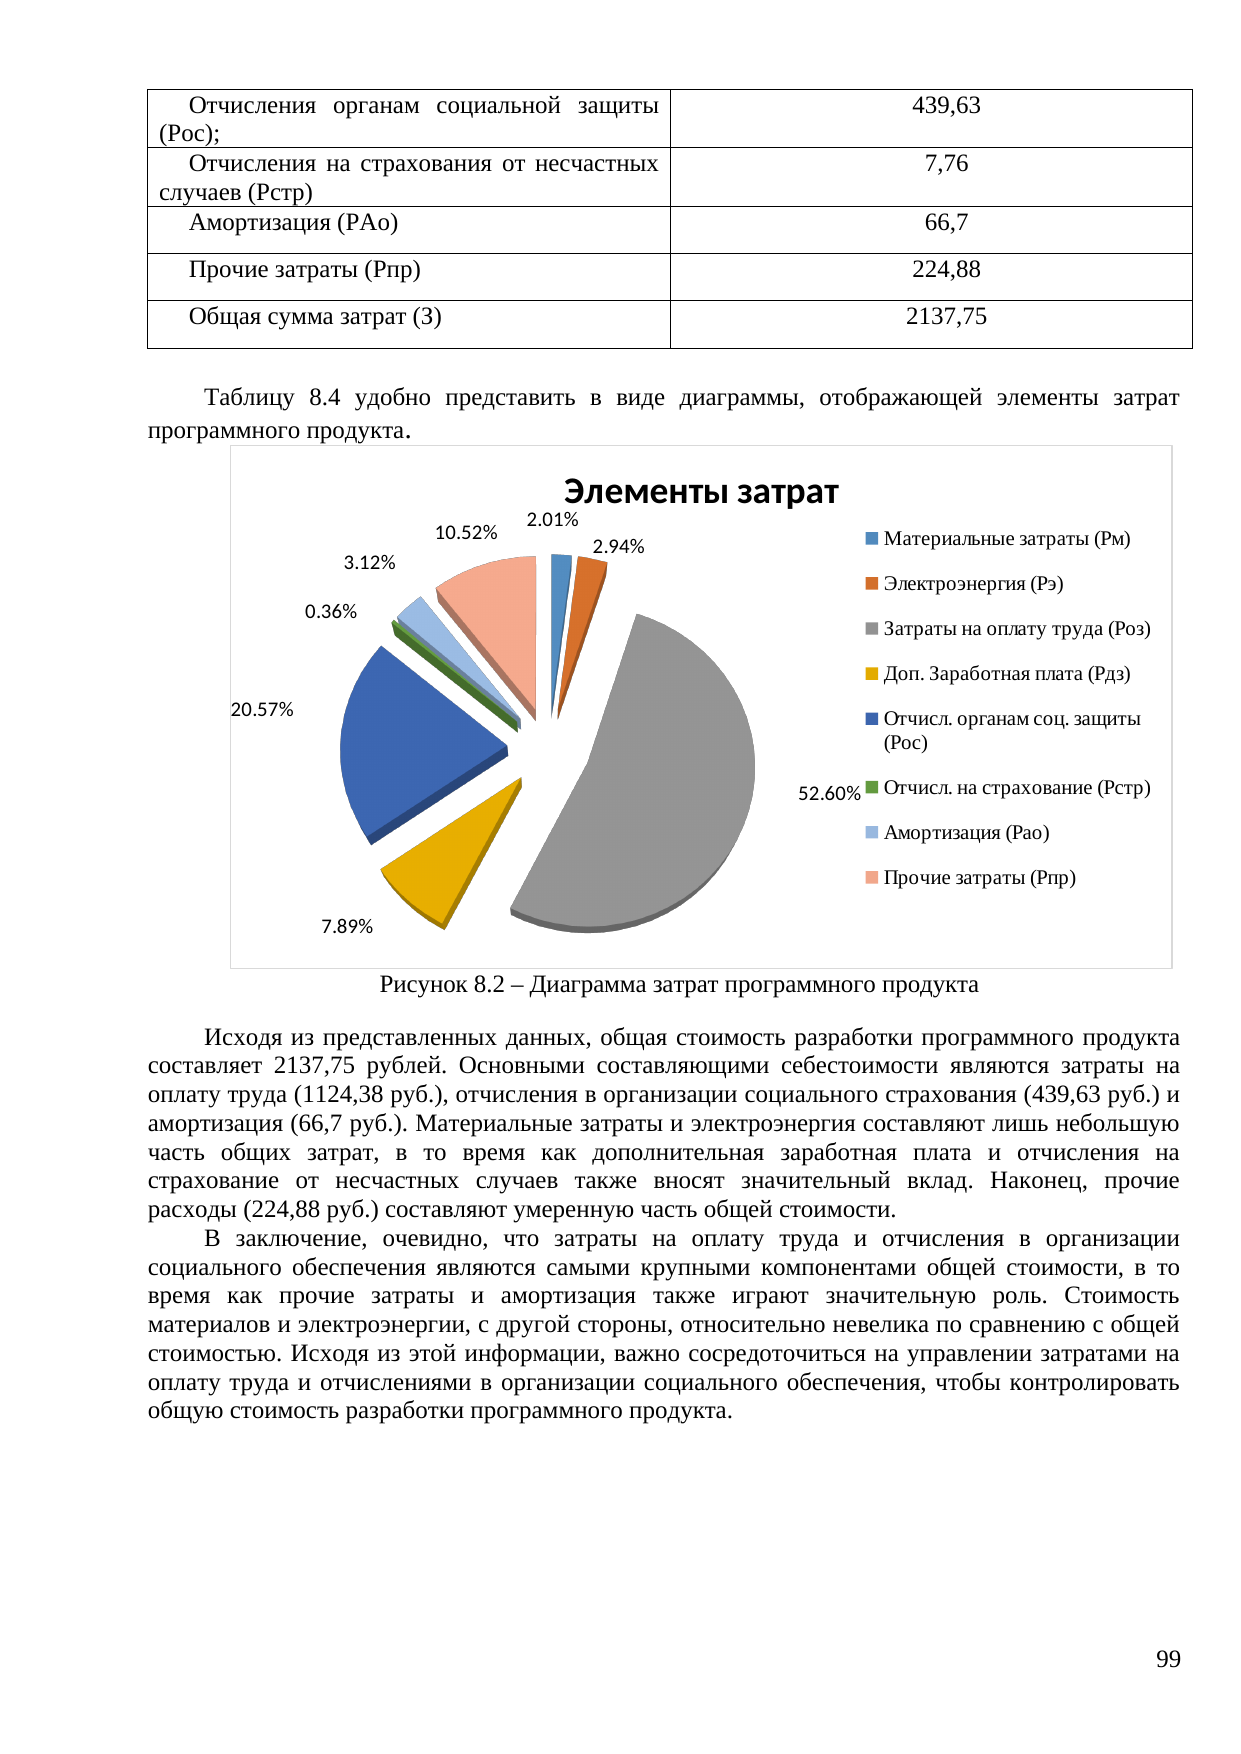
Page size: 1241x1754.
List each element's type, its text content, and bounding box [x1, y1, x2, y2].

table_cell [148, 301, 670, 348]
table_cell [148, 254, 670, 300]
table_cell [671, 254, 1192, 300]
text Исходя из представленных данных, общая стоимость разработки программного продукта составляет 2137,75 рублей. Основными составляющими себестоимости являются затраты на оплату труда (1124,38 руб.), отчисления в организации социального страхования (439,63 руб.) и амортизация (66,7 руб.). Материальные затраты и электроэнергия составляют лишь небольшую часть общих затрат, в то время как дополнительная заработная плата и отчисления на страхование от несчастных случаев также вносят значительный вклад. Наконец, прочие расходы (224,88 руб.) составляют умеренную часть общей стоимости. [148, 1022, 1181, 1223]
text Таблицу 8.4 удобно представить в виде диаграммы, отображающей элементы затрат программного продукта. [148, 382, 1181, 444]
text Рисунок 8.2 – Диаграмма затрат программного продукта [148, 969, 1181, 998]
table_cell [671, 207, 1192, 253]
text В заключение, очевидно, что затраты на оплату труда и отчисления в организации социального обеспечения являются самыми крупными компонентами общей стоимости, в то время как прочие затраты и амортизация также играют значительную роль. Стоимость материалов и электроэнергии, с другой стороны, относительно невелика по сравнению с общей стоимостью. Исходя из этой информации, важно сосредоточиться на управлении затратами на оплату труда и отчислениями в организации социального обеспечения, чтобы контролировать общую стоимость разработки программного продукта. [148, 1223, 1181, 1424]
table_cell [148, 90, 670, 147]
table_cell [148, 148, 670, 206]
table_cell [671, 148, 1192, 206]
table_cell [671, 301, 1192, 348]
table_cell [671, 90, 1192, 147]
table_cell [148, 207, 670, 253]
